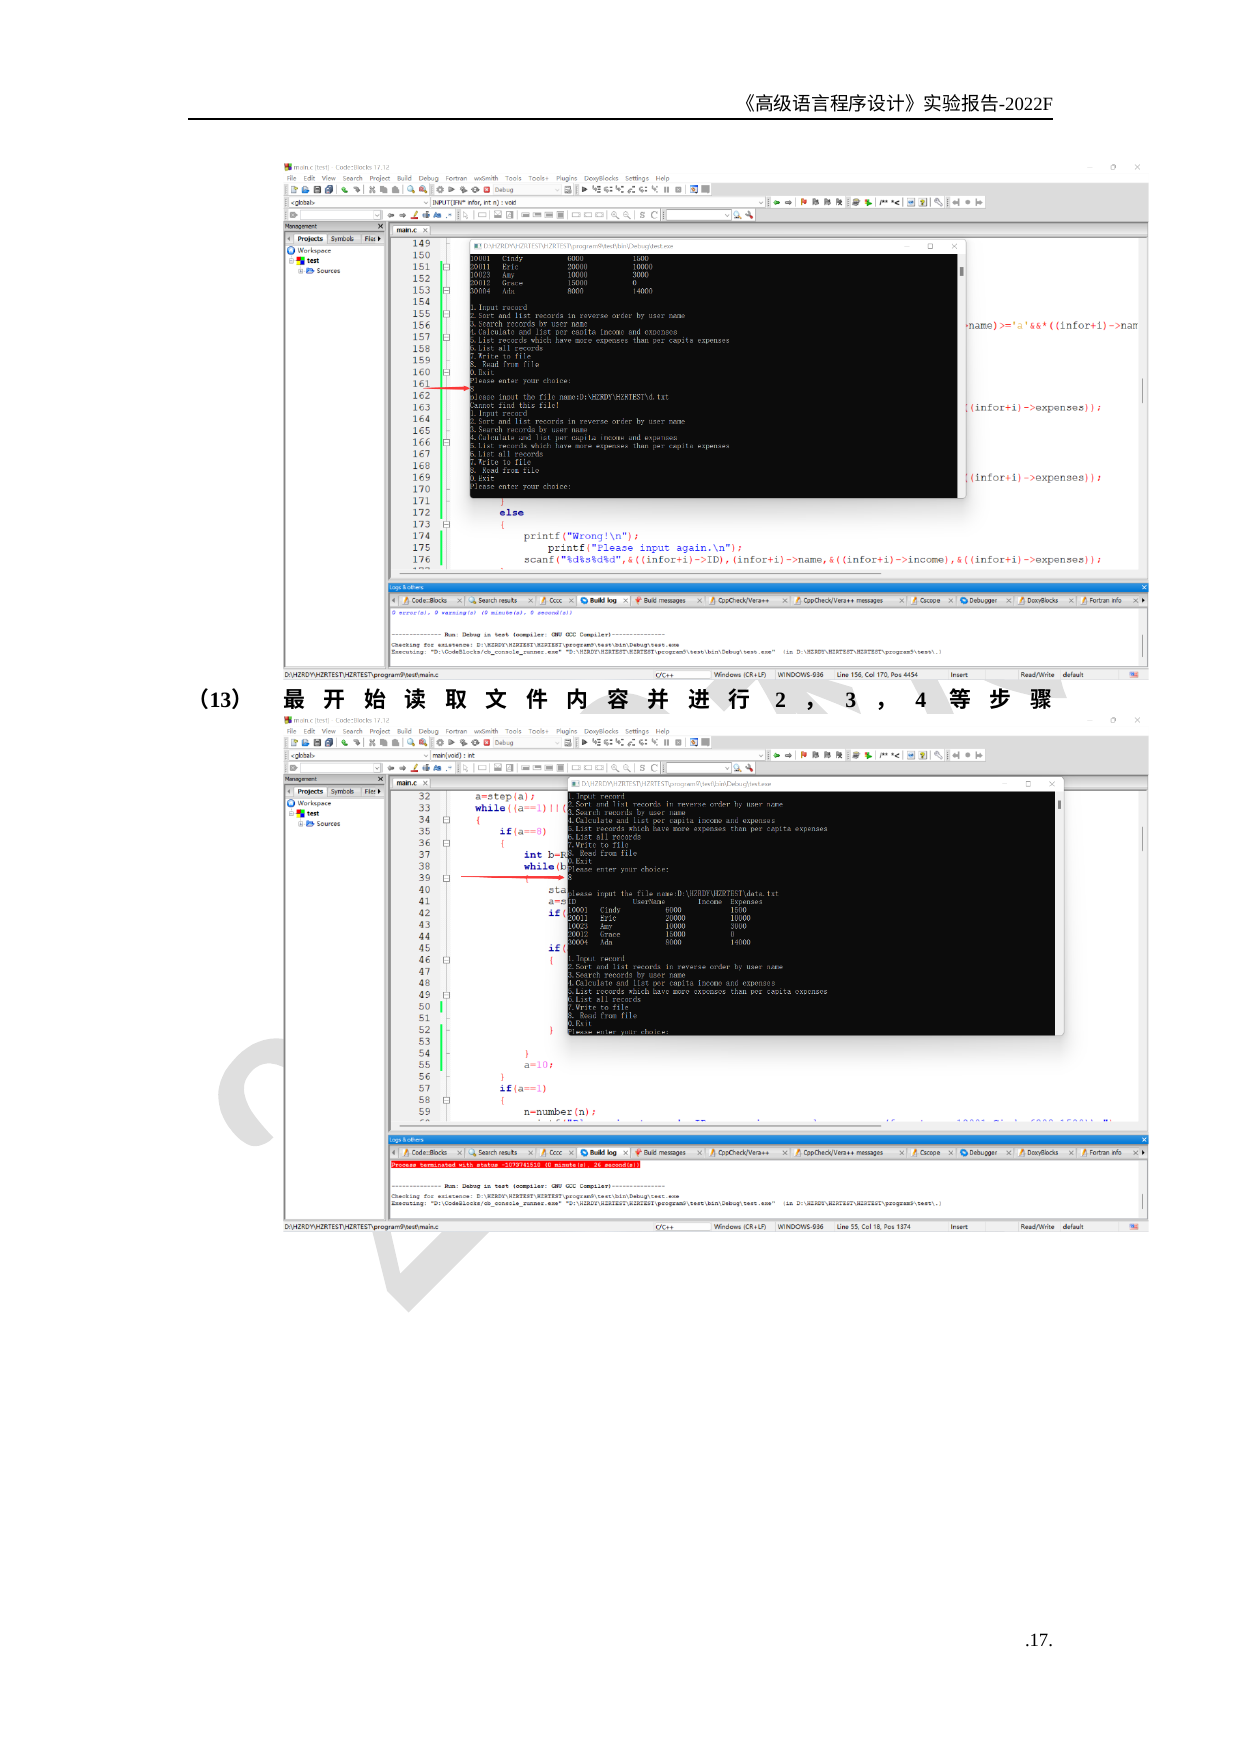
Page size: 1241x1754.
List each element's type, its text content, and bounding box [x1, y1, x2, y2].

picture [283, 714, 1149, 1232]
picture [283, 162, 1149, 680]
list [187, 682, 1053, 1234]
